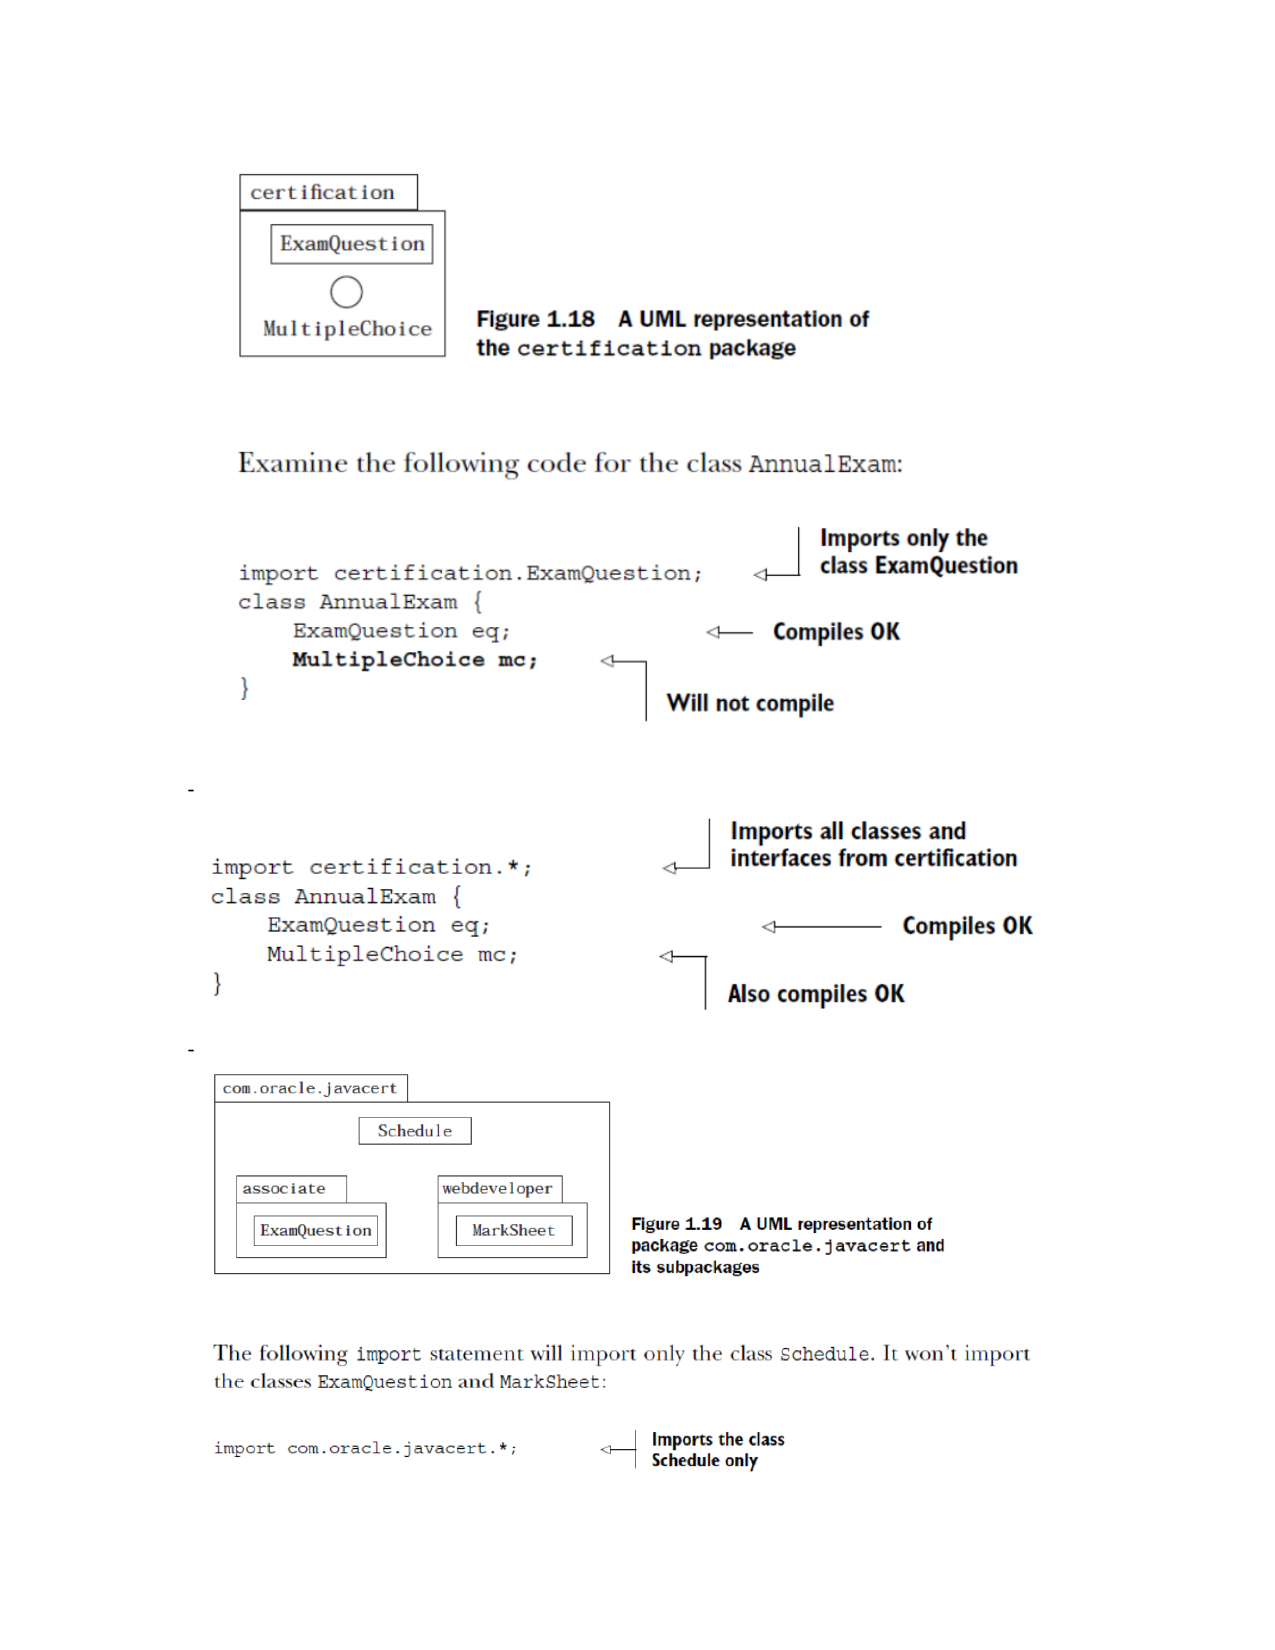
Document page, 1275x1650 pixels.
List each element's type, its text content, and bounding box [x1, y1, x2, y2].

text - [187, 1035, 1125, 1063]
text - [187, 775, 1125, 803]
